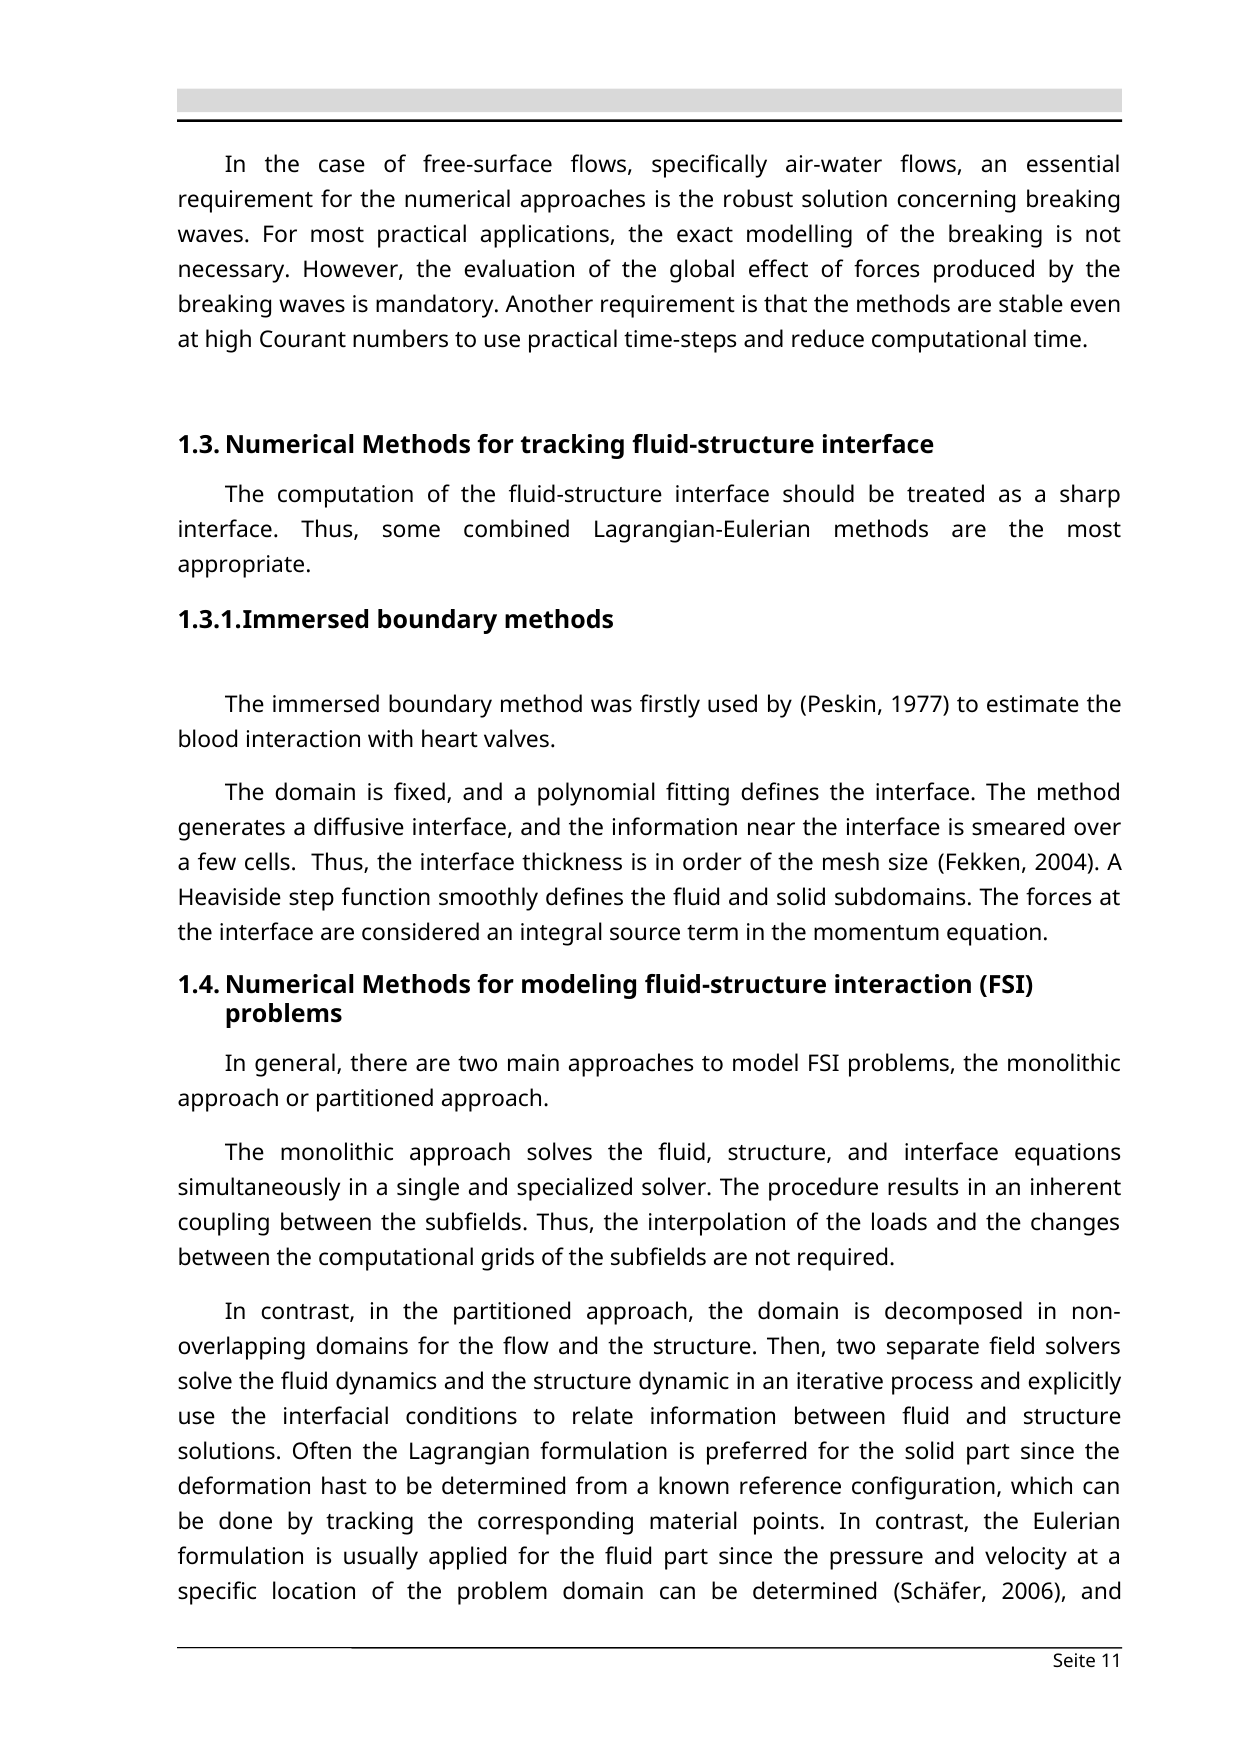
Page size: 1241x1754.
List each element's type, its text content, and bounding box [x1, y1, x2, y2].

text The immersed boundary method was firstly used by (Peskin, 1977) to estimate the blood interaction with heart valves. [177, 687, 1122, 754]
text The monolithic approach solves the fluid, structure, and interface equations simultaneously in a single and specialized solver. The procedure results in an inherent coupling between the subfields. Thus, the interpolation of the loads and the changes between the computational grids of the subfields are not required. [177, 1136, 1122, 1272]
text The domain is fixed, and a polynomial fitting defines the interface. The method generates a diffusive interface, and the information near the interface is smeared over a few cells. Thus, the interface thickness is in order of the mesh size (Fekken, 2004). A Heaviside step function smoothly defines the fluid and solid subdomains. The forces at the interface are considered an integral source term in the momentum equation. [177, 776, 1122, 947]
text In general, there are two main approaches to model FSI problems, the monolithic approach or partitioned approach. [177, 1047, 1122, 1113]
subtitle Numerical Methods for modeling fluid-structure interaction (FSI) problems [177, 970, 1122, 1028]
text The computation of the fluid-structure interface should be treated as a sharp interface. Thus, some combined Lagrangian-Eulerian methods are the most appropriate. [177, 478, 1122, 579]
subtitle Numerical Methods for tracking fluid-structure interface [177, 430, 1122, 459]
text In the case of free-surface flows, specifically air-water flows, an essential requirement for the numerical approaches is the robust solution concerning breaking waves. For most practical applications, the exact modelling of the breaking is not necessary. However, the evaluation of the global effect of forces produced by the breaking waves is mandatory. Another requirement is that the methods are stable even at high Courant numbers to use practical time-steps and reduce computational time. [177, 148, 1122, 354]
subtitle Immersed boundary methods [177, 602, 1122, 636]
